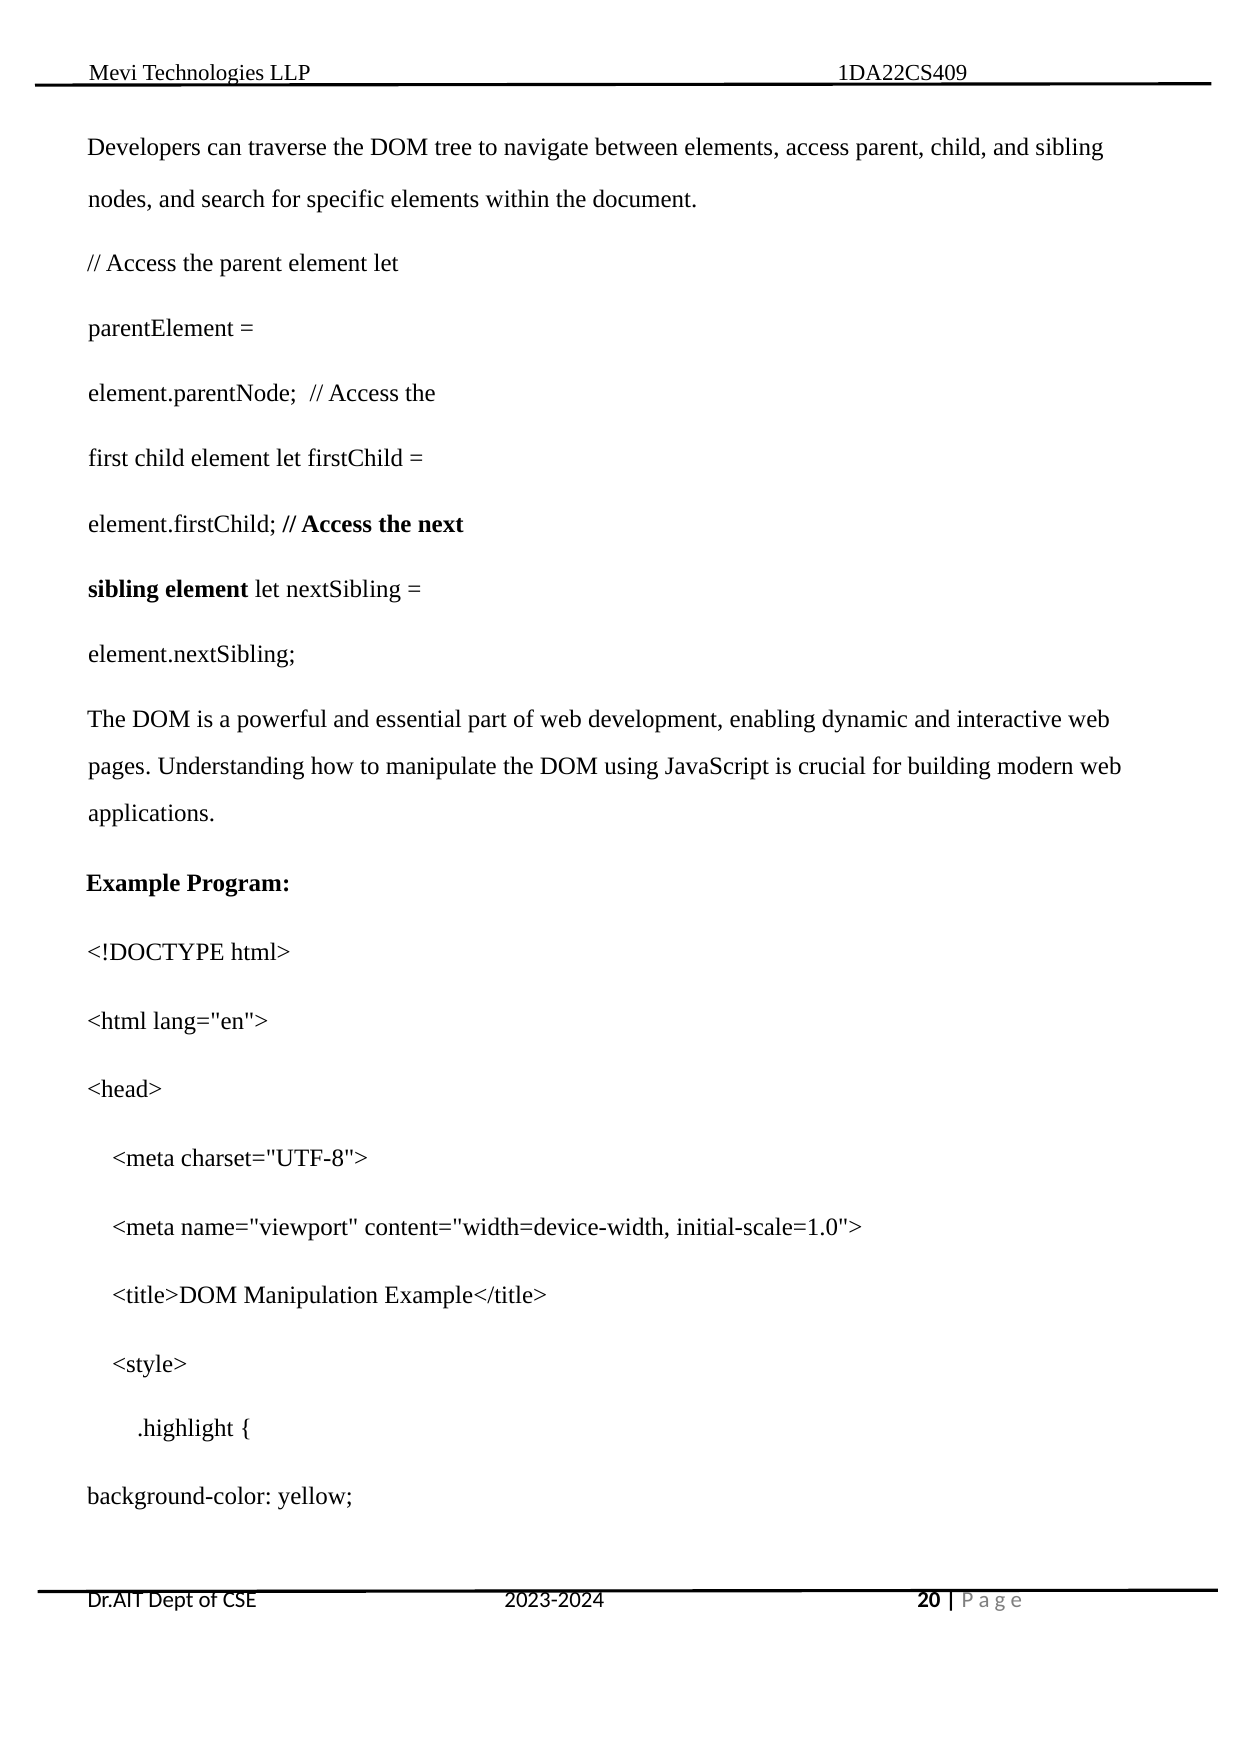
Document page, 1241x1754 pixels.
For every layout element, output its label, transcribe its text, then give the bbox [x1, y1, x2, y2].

text The DOM is a powerful and essential part of web development, enabling dynamic and interactive web pages. Understanding how to manipulate the DOM using JavaScript is crucial for building modern web applications. [87, 704, 1154, 827]
text <title>DOM Manipulation Example</title> [87, 1280, 1154, 1309]
text background-color: yellow; [87, 1481, 1154, 1510]
text <meta name="viewport" content="width=device-width, initial-scale=1.0"> [87, 1212, 1154, 1240]
text Developers can traverse the DOM tree to navigate between elements, access parent, child, and sibling nodes, and search for specific elements within the document. [87, 132, 1154, 213]
text .highlight { [87, 1413, 1154, 1442]
text <!DOCTYPE html> [87, 937, 1154, 966]
text <meta charset="UTF-8"> [87, 1143, 1154, 1172]
text Example Program: [86, 868, 1171, 897]
text <html lang="en"> [87, 1006, 1154, 1034]
text <style> [87, 1349, 1154, 1378]
text // Access the parent element let parentElement = element.parentNode; // Access the first child element let firstChild = element.firstChild; // Access the next sibling element let nextSibling = element.nextSibling; [87, 248, 469, 668]
text <head> [87, 1074, 1154, 1103]
